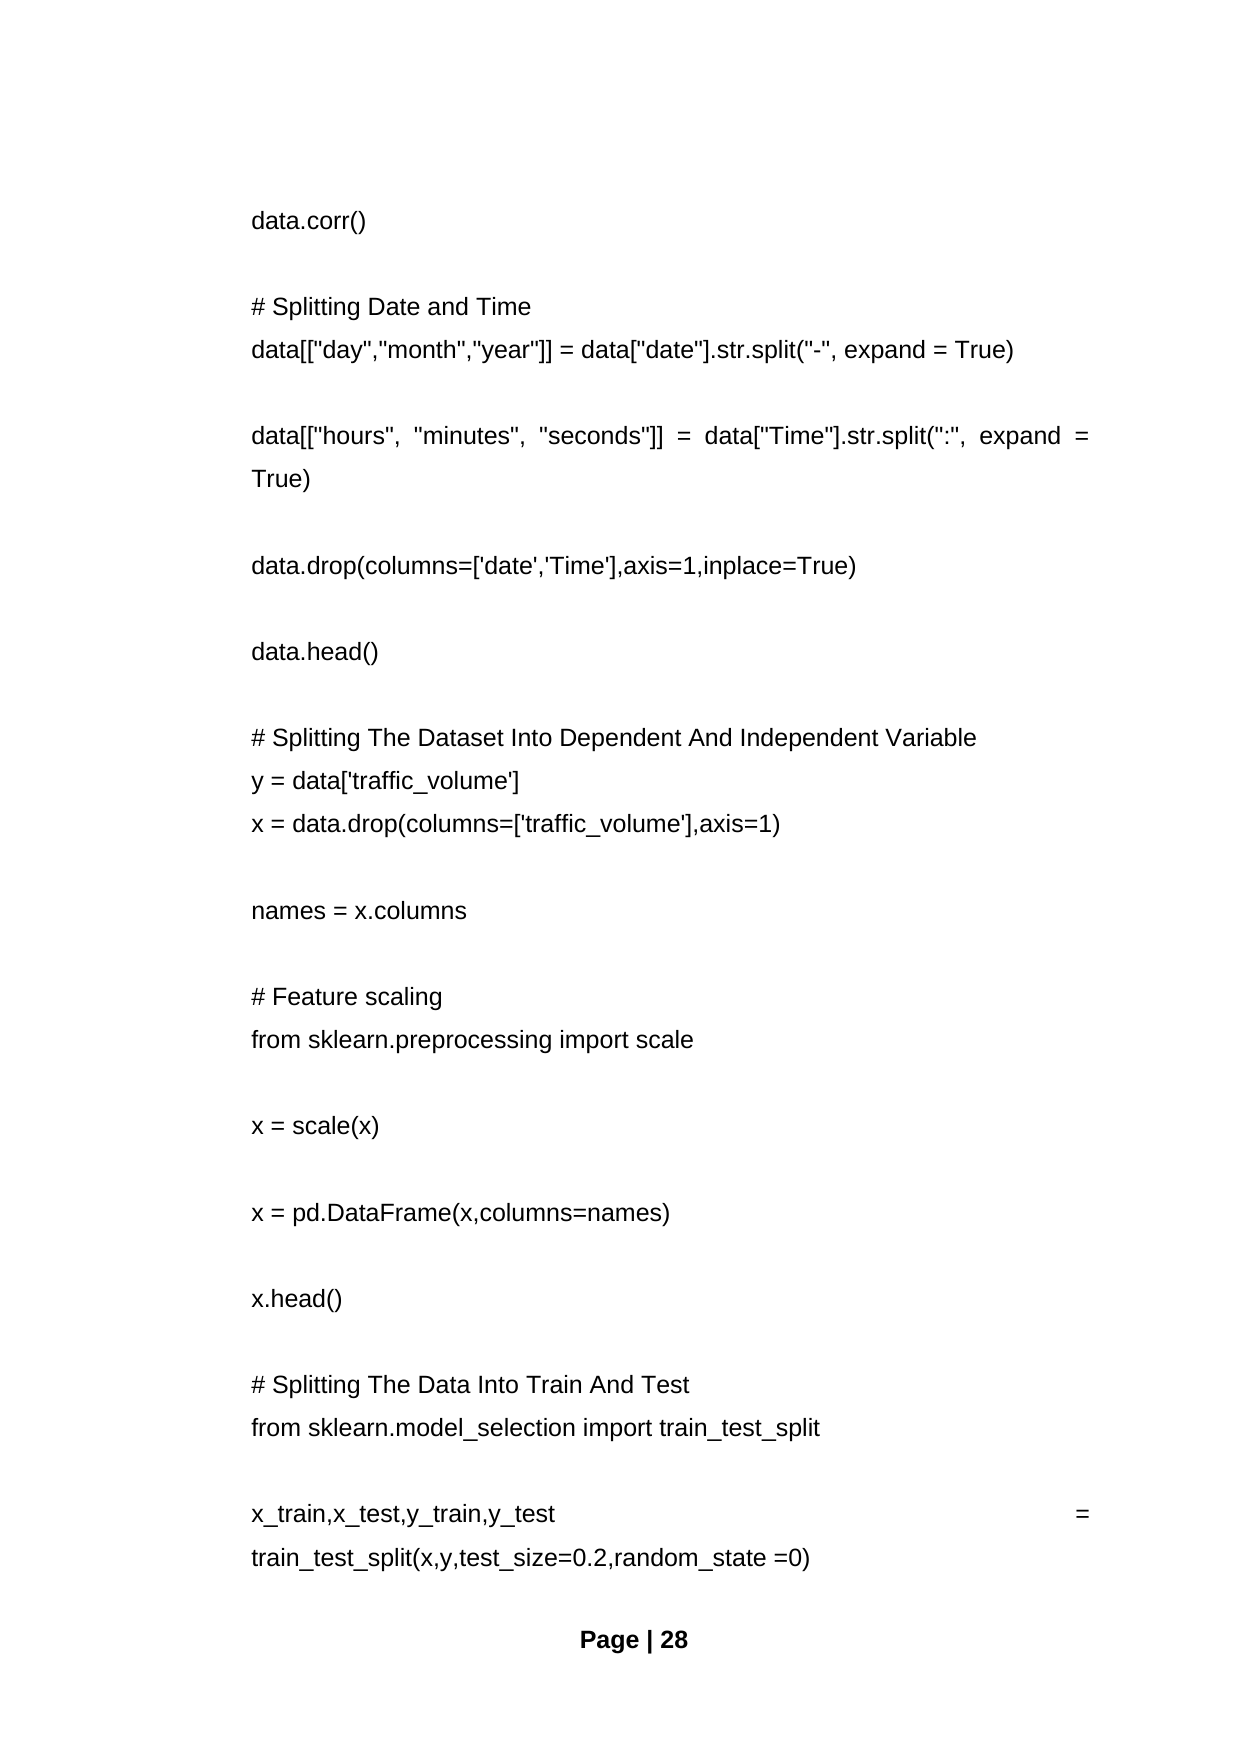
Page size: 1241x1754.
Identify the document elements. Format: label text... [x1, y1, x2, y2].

text x_train,x_test,y_train,y_test = train_test_split(x,y,test_size=0.2,random_state =0) [251, 1499, 1090, 1571]
text data.corr() [251, 206, 1090, 234]
text # Splitting The Dataset Into Dependent And Independent Variable [251, 723, 1090, 752]
text data[["hours", "minutes", "seconds"]] = data["Time"].str.split(":", expand = True) [251, 421, 1090, 493]
text from sklearn.model_selection import train_test_split [251, 1413, 1090, 1442]
text data.head() [251, 637, 1090, 666]
text # Splitting Date and Time [251, 292, 1090, 321]
text # Splitting The Data Into Train And Test [251, 1370, 1090, 1399]
text y = data['traffic_volume'] [251, 766, 1090, 795]
text data.drop(columns=['date','Time'],axis=1,inplace=True) [251, 551, 1090, 579]
text from sklearn.preprocessing import scale [251, 1025, 1090, 1054]
text # Feature scaling [251, 982, 1090, 1011]
text x = pd.DataFrame(x,columns=names) [251, 1197, 1090, 1226]
text x.head() [251, 1284, 1090, 1312]
text x = data.drop(columns=['traffic_volume'],axis=1) [251, 809, 1090, 838]
text names = x.columns [251, 896, 1090, 924]
text data[["day","month","year"]] = data["date"].str.split("-", expand = True) [251, 335, 1090, 364]
text x = scale(x) [251, 1111, 1090, 1140]
